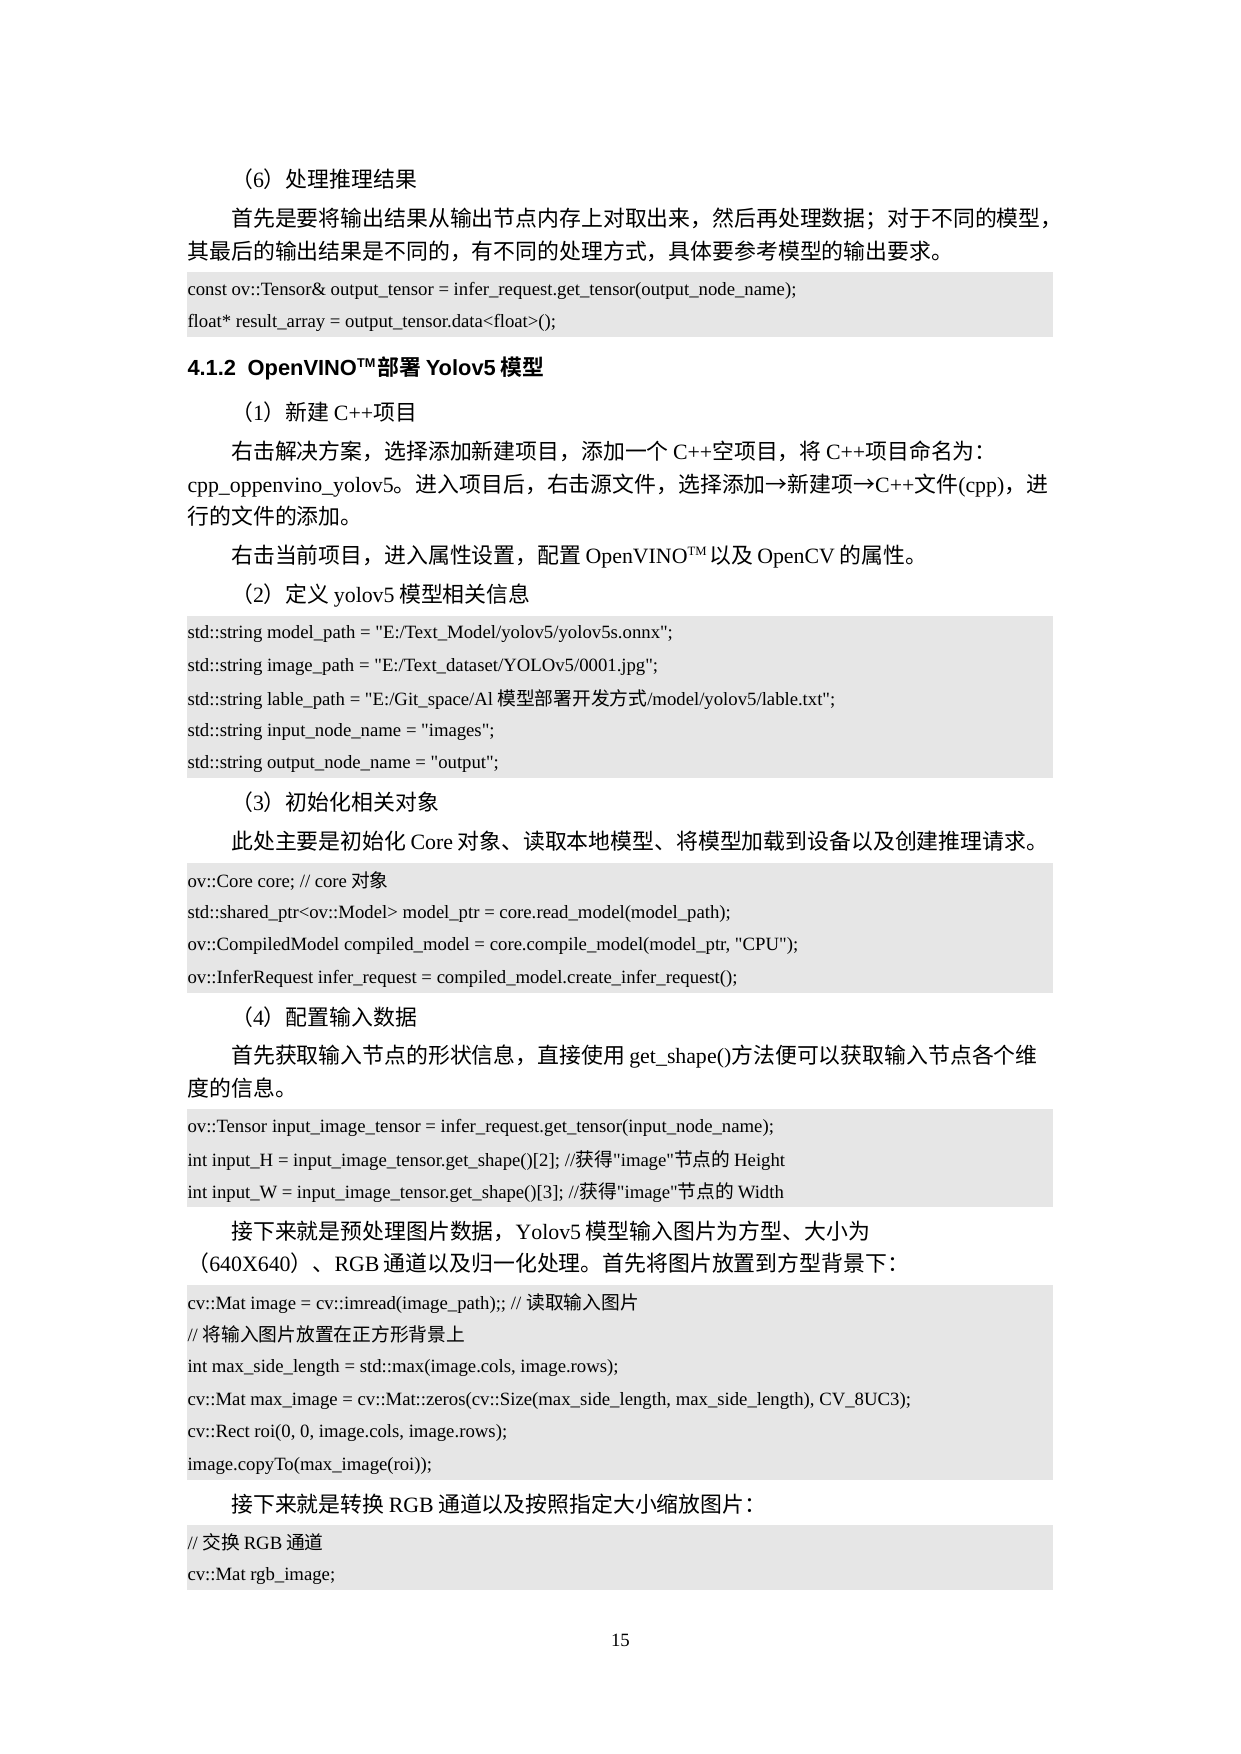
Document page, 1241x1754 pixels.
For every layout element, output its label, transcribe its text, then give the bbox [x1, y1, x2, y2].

text std::string image_path = "E:/Text_dataset/YOLOv5/0001.jpg"; [187, 648, 1053, 681]
text std::string output_node_name = "output"; [187, 746, 1053, 778]
text ov::InferRequest infer_request = compiled_model.create_infer_request(); [187, 960, 1053, 993]
text 接下来就是预处理图片数据，Yolov5模型输入图片为方型、大小为（640X640）、RGB通道以及归一化处理。首先将图片放置到方型背景下： [187, 1213, 1053, 1278]
text const ov::Tensor& output_tensor = infer_request.get_tensor(output_node_name); [187, 272, 1053, 305]
text // 交换RGB通道 [187, 1525, 1053, 1558]
text （6）处理推理结果 [187, 162, 1053, 194]
text int input_W = input_image_tensor.get_shape()[3]; //获得"image"节点的Width [187, 1174, 1053, 1207]
text // 将输入图片放置在正方形背景上 [187, 1317, 1053, 1350]
subtitle OpenVINOTM部署Yolov5模型 [187, 350, 1053, 382]
text 接下来就是转换RGB通道以及按照指定大小缩放图片： [187, 1486, 1053, 1519]
text std::string model_path = "E:/Text_Model/yolov5/yolov5s.onnx"; [187, 616, 1053, 648]
text cv::Rect roi(0, 0, image.cols, image.rows); [187, 1415, 1053, 1447]
text （3）初始化相关对象 [187, 785, 1053, 817]
text 首先获取输入节点的形状信息，直接使用get_shape()方法便可以获取输入节点各个维度的信息。 [187, 1038, 1053, 1103]
text float* result_array = output_tensor.data<float>(); [187, 305, 1053, 337]
text （2）定义yolov5模型相关信息 [187, 577, 1053, 609]
text ov::CompiledModel compiled_model = core.compile_model(model_ptr, "CPU"); [187, 928, 1053, 960]
text std::string lable_path = "E:/Git_space/Al模型部署开发方式/model/yolov5/lable.txt"; [187, 681, 1053, 713]
text cv::Mat rgb_image; [187, 1558, 1053, 1590]
text ov::Tensor input_image_tensor = infer_request.get_tensor(input_node_name); [187, 1109, 1053, 1142]
text 此处主要是初始化Core对象、读取本地模型、将模型加载到设备以及创建推理请求。 [187, 824, 1053, 856]
text cv::Mat image = cv::imread(image_path);; // 读取输入图片 [187, 1285, 1053, 1317]
text 右击当前项目，进入属性设置，配置OpenVINOTM以及OpenCV的属性。 [187, 538, 1053, 570]
text ov::Core core; // core对象 [187, 863, 1053, 895]
text 右击解决方案，选择添加新建项目，添加一个C++空项目，将C++项目命名为：cpp_oppenvino_yolov5。进入项目后，右击源文件，选择添加→新建项→C++文件(cpp)，进行的文件的添加。 [187, 434, 1053, 531]
text image.copyTo(max_image(roi)); [187, 1447, 1053, 1480]
text （1）新建C++项目 [187, 395, 1053, 427]
text std::string input_node_name = "images"; [187, 713, 1053, 746]
text （4）配置输入数据 [187, 999, 1053, 1032]
text 首先是要将输出结果从输出节点内存上对取出来，然后再处理数据；对于不同的模型，其最后的输出结果是不同的，有不同的处理方式，具体要参考模型的输出要求。 [187, 201, 1053, 266]
text int max_side_length = std::max(image.cols, image.rows); [187, 1350, 1053, 1382]
text int input_H = input_image_tensor.get_shape()[2]; //获得"image"节点的Height [187, 1142, 1053, 1174]
text std::shared_ptr<ov::Model> model_ptr = core.read_model(model_path); [187, 895, 1053, 928]
text cv::Mat max_image = cv::Mat::zeros(cv::Size(max_side_length, max_side_length), CV_8UC3); [187, 1382, 1053, 1415]
